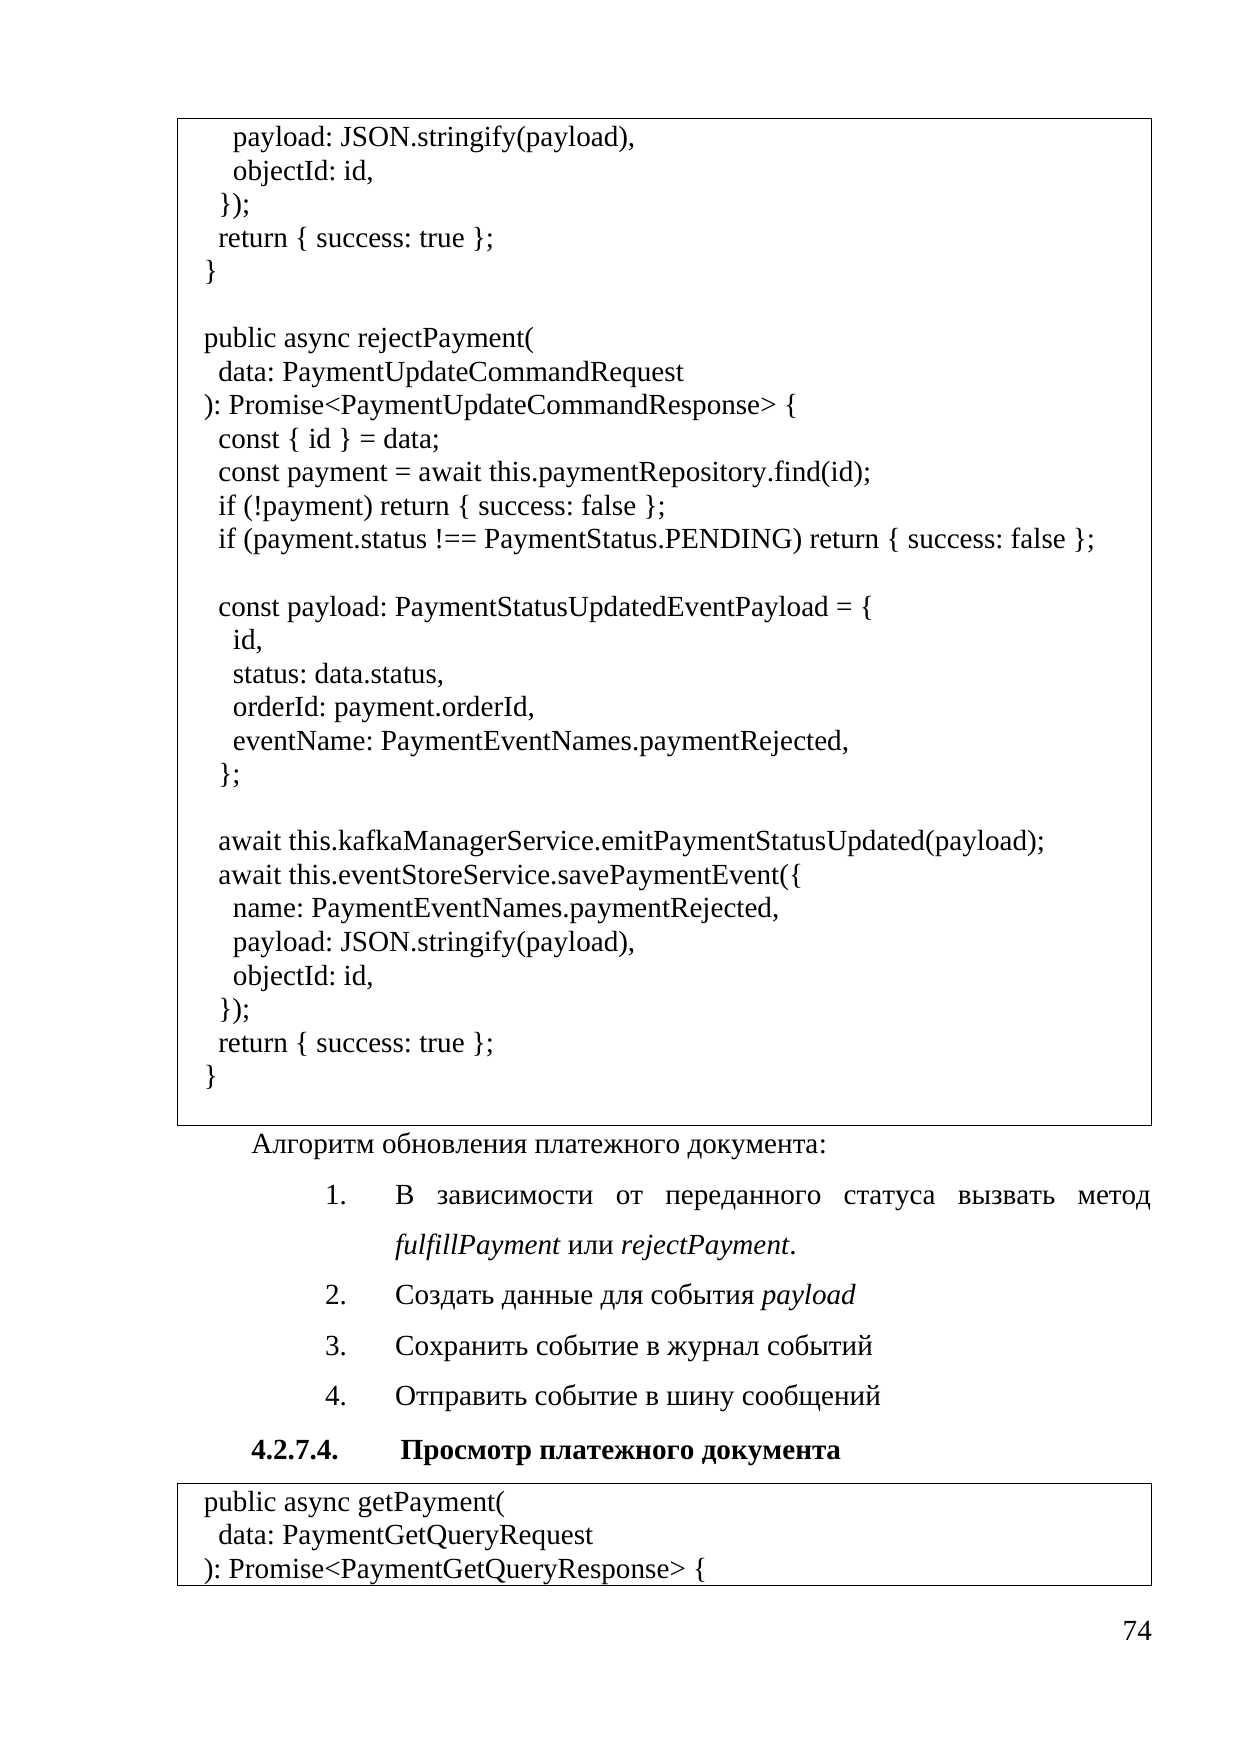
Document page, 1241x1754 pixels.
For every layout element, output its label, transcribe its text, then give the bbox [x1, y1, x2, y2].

list Сохранить событие в журнал событий [325, 1328, 1152, 1361]
text Алгоритм обновления платежного документа: [177, 1126, 1152, 1160]
list В зависимости от переданного статуса вызвать метод fulfillPayment или rejectPayment. [325, 1177, 1152, 1261]
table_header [178, 1484, 1151, 1584]
subtitle Просмотр платежного документа [251, 1432, 1152, 1466]
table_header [178, 119, 1151, 1125]
list Создать данные для события payload [325, 1277, 1152, 1311]
list Отправить событие в шину сообщений [325, 1378, 1152, 1412]
